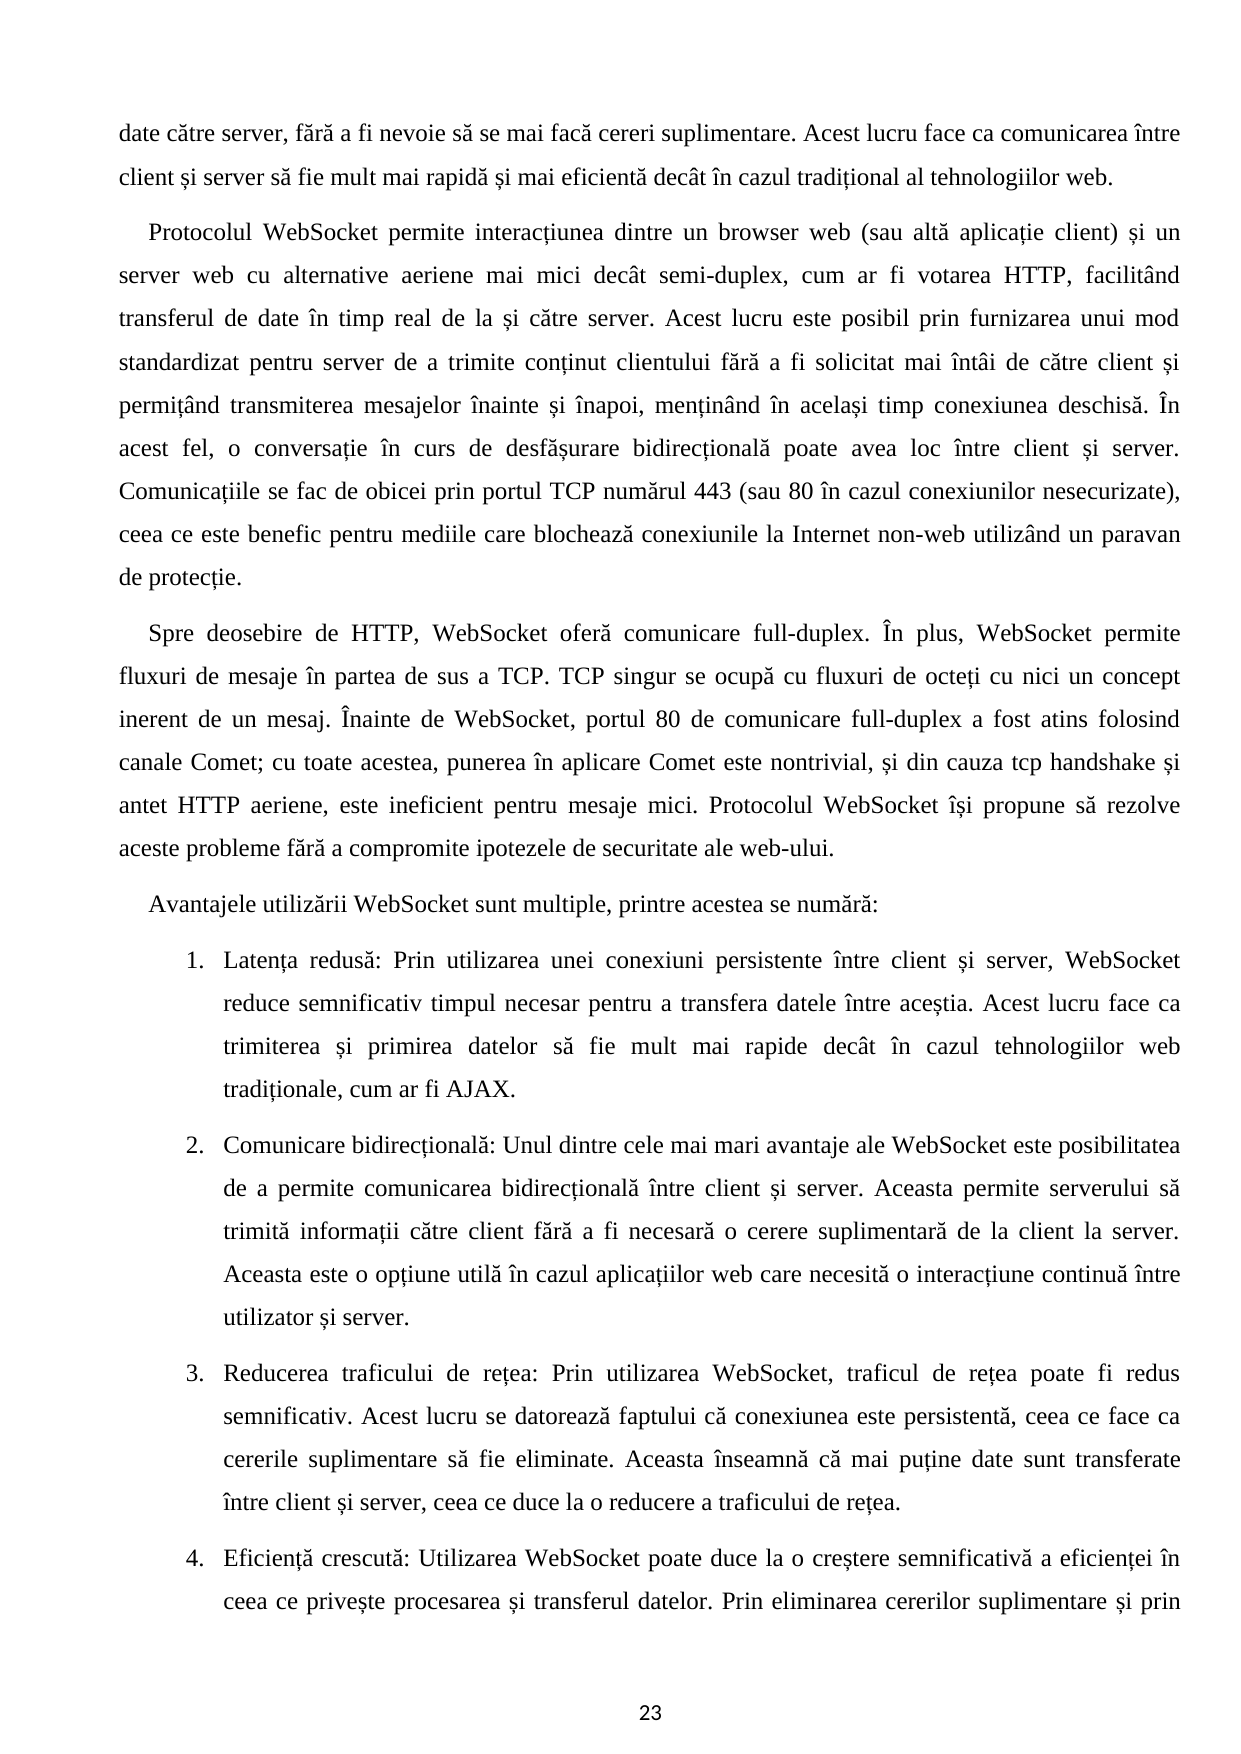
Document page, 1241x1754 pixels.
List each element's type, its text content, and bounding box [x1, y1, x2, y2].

list Reducerea traficului de rețea: Prin utilizarea WebSocket, traficul de rețea poate fi redus semnificativ. Acest lucru se datorează faptului că conexiunea este persistentă, ceea ce face ca cererile suplimentare să fie eliminate. Aceasta înseamnă că mai puține date sunt transferate între client și server, ceea ce duce la o reducere a traficului de rețea. [186, 1358, 1182, 1516]
list Comunicare bidirecțională: Unul dintre cele mai mari avantaje ale WebSocket este posibilitatea de a permite comunicarea bidirecțională între client și server. Aceasta permite serverului să trimită informații către client fără a fi necesară o cerere suplimentară de la client la server. Aceasta este o opțiune utilă în cazul aplicațiilor web care necesită o interacțiune continuă între utilizator și server. [186, 1130, 1182, 1331]
text Spre deosebire de HTTP, WebSocket oferă comunicare full-duplex. În plus, WebSocket permite fluxuri de mesaje în partea de sus a TCP. TCP singur se ocupă cu fluxuri de octeți cu nici un concept inerent de un mesaj. Înainte de WebSocket, portul 80 de comunicare full-duplex a fost atins folosind canale Comet; cu toate acestea, punerea în aplicare Comet este nontrivial, și din cauza tcp handshake și antet HTTP aeriene, este ineficient pentru mesaje mici. Protocolul WebSocket își propune să rezolve aceste probleme fără a compromite ipotezele de securitate ale web-ului. [118, 618, 1182, 862]
text Protocolul WebSocket permite interacțiunea dintre un browser web (sau altă aplicație client) și un server web cu alternative aeriene mai mici decât semi-duplex, cum ar fi votarea HTTP, facilitând transferul de date în timp real de la și către server. Acest lucru este posibil prin furnizarea unui mod standardizat pentru server de a trimite conținut clientului fără a fi solicitat mai întâi de către client și permițând transmiterea mesajelor înainte și înapoi, menținând în același timp conexiunea deschisă. În acest fel, o conversație în curs de desfășurare bidirecțională poate avea loc între client și server. Comunicațiile se fac de obicei prin portul TCP numărul 443 (sau 80 în cazul conexiunilor nesecurizate), ceea ce este benefic pentru mediile care blochează conexiunile la Internet non-web utilizând un paravan de protecție. [118, 217, 1182, 591]
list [186, 1543, 1182, 1615]
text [118, 118, 1182, 190]
text Avantajele utilizării WebSocket sunt multiple, printre acestea se numără: [118, 889, 1182, 918]
list Latența redusă: Prin utilizarea unei conexiuni persistente între client și server, WebSocket reduce semnificativ timpul necesar pentru a transfera datele între aceștia. Acest lucru face ca trimiterea și primirea datelor să fie mult mai rapide decât în cazul tehnologiilor web tradiționale, cum ar fi AJAX. [186, 945, 1182, 1103]
